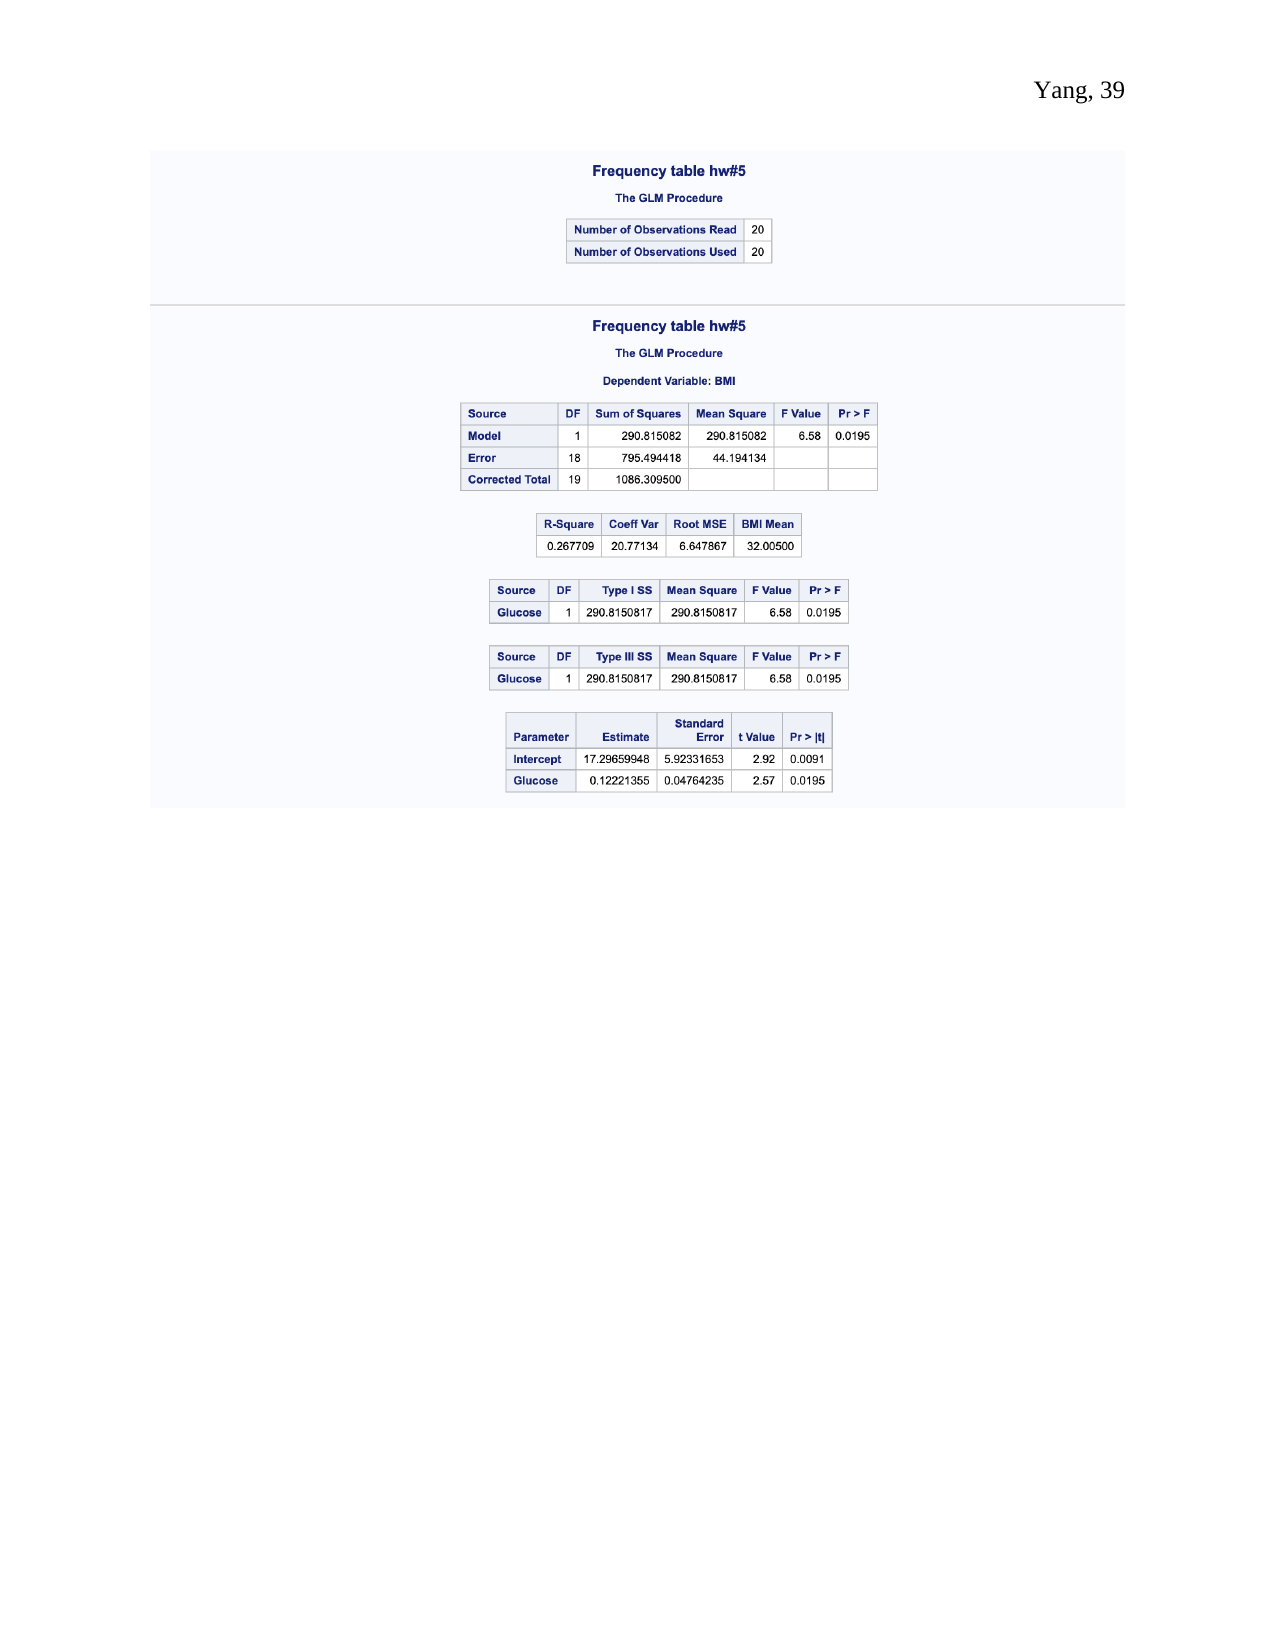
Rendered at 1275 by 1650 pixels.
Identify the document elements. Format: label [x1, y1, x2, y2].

picture [150, 150, 1125, 808]
